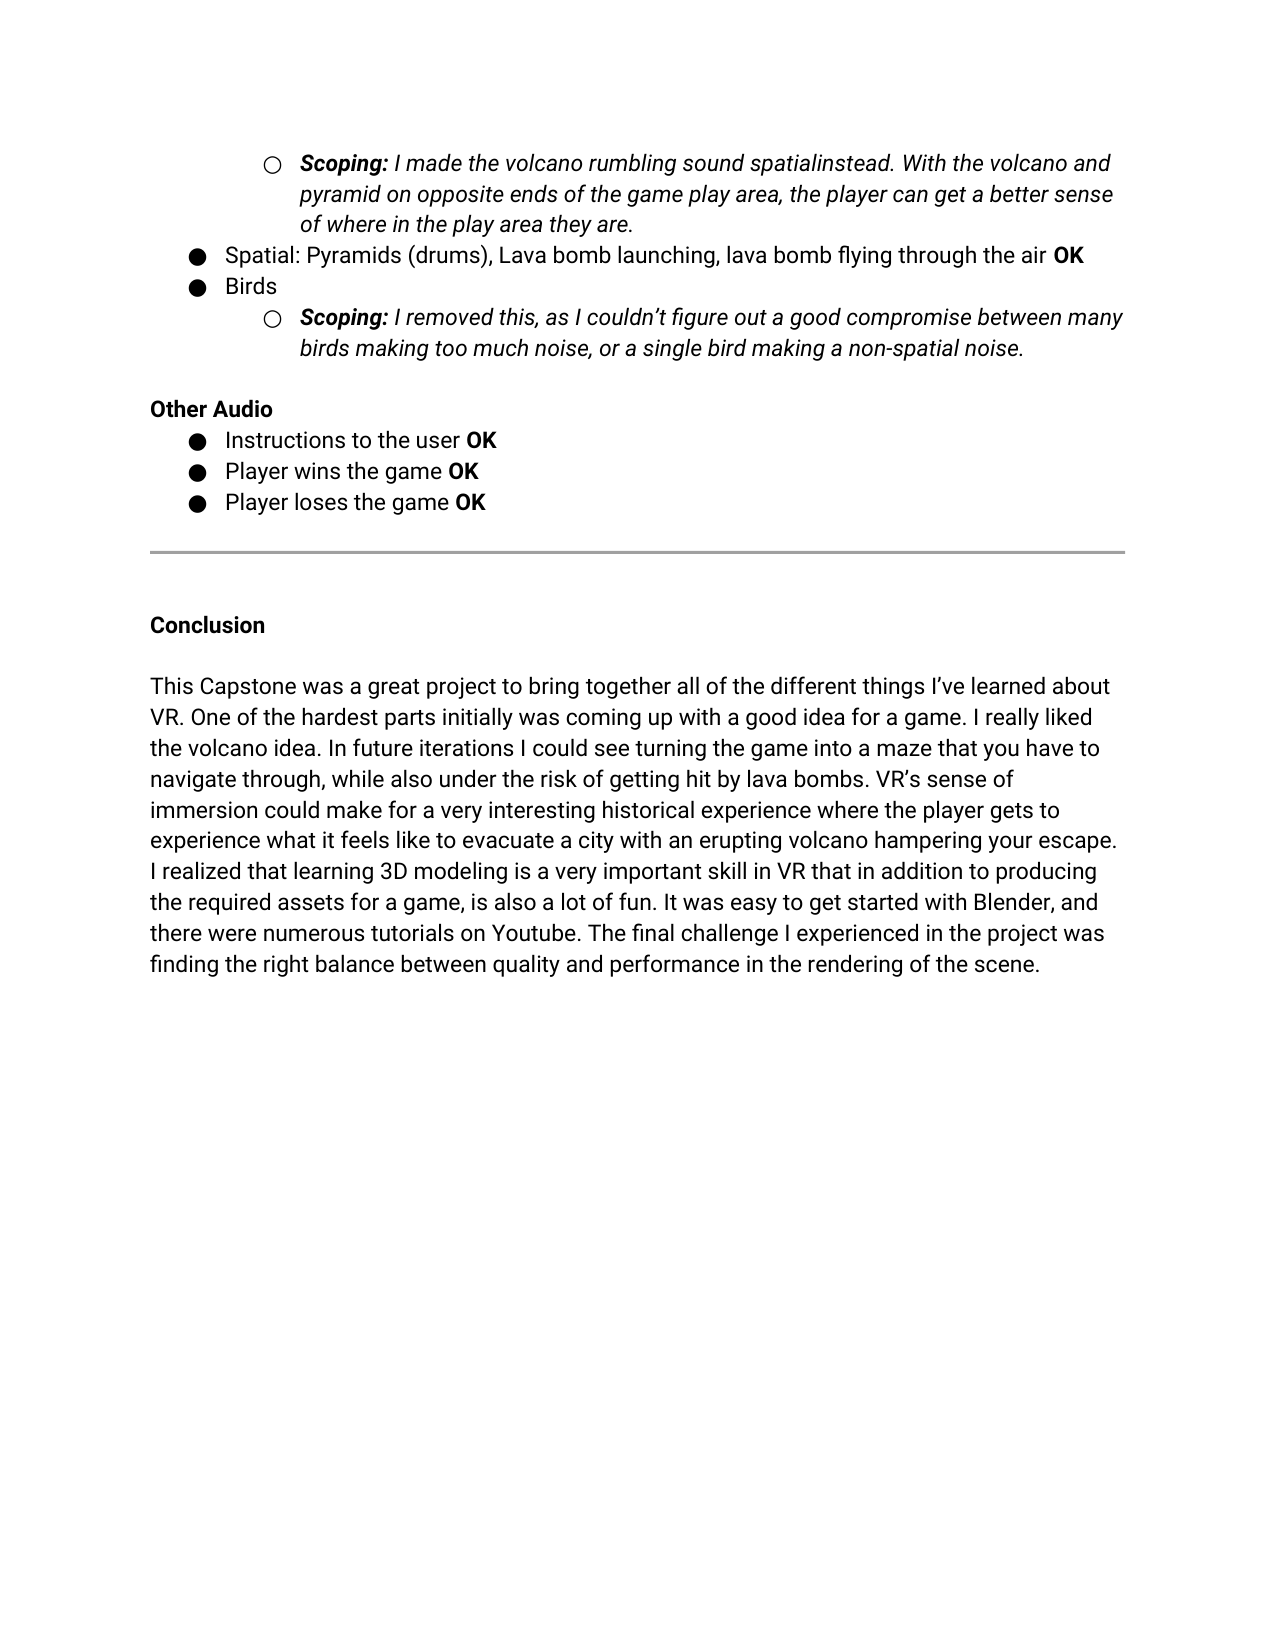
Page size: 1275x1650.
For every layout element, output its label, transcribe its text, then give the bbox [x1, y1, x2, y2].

list Player wins the game OK [187, 458, 1125, 485]
list Spatial: Pyramids (drums), Lava bomb launching, lava bomb flying through the air OK [187, 242, 1125, 269]
list Instructions to the user OK [187, 427, 1125, 454]
list Player loses the game OK [187, 489, 1125, 516]
text Conclusion [150, 612, 1125, 639]
text This Capstone was a great project to bring together all of the different things I’ve learned about VR. One of the hardest parts initially was coming up with a good idea for a game. I really liked the volcano idea. In future iterations I could see turning the game into a maze that you have to navigate through, while also under the risk of getting hit by lava bombs. VR’s sense of immersion could make for a very interesting historical experience where the player gets to experience what it feels like to evacuate a city with an erupting volcano hampering your escape. I realized that learning 3D modeling is a very important skill in VR that in addition to producing the required assets for a game, is also a lot of fun. It was easy to get started with Blender, and there were numerous tutorials on Youtube. The final challenge I experienced in the project was finding the right balance between quality and performance in the rendering of the scene. [150, 673, 1125, 978]
list Scoping: I made the volcano rumbling sound spatialinstead. With the volcano and pyramid on opposite ends of the game play area, the player can get a better sense of where in the play area they are. [262, 150, 1125, 238]
list Scoping: I removed this, as I couldn’t figure out a good compromise between many birds making too much noise, or a single bird making a non-spatial noise. [262, 304, 1125, 362]
text Other Audio [150, 397, 1125, 423]
list Birds [187, 273, 1125, 300]
